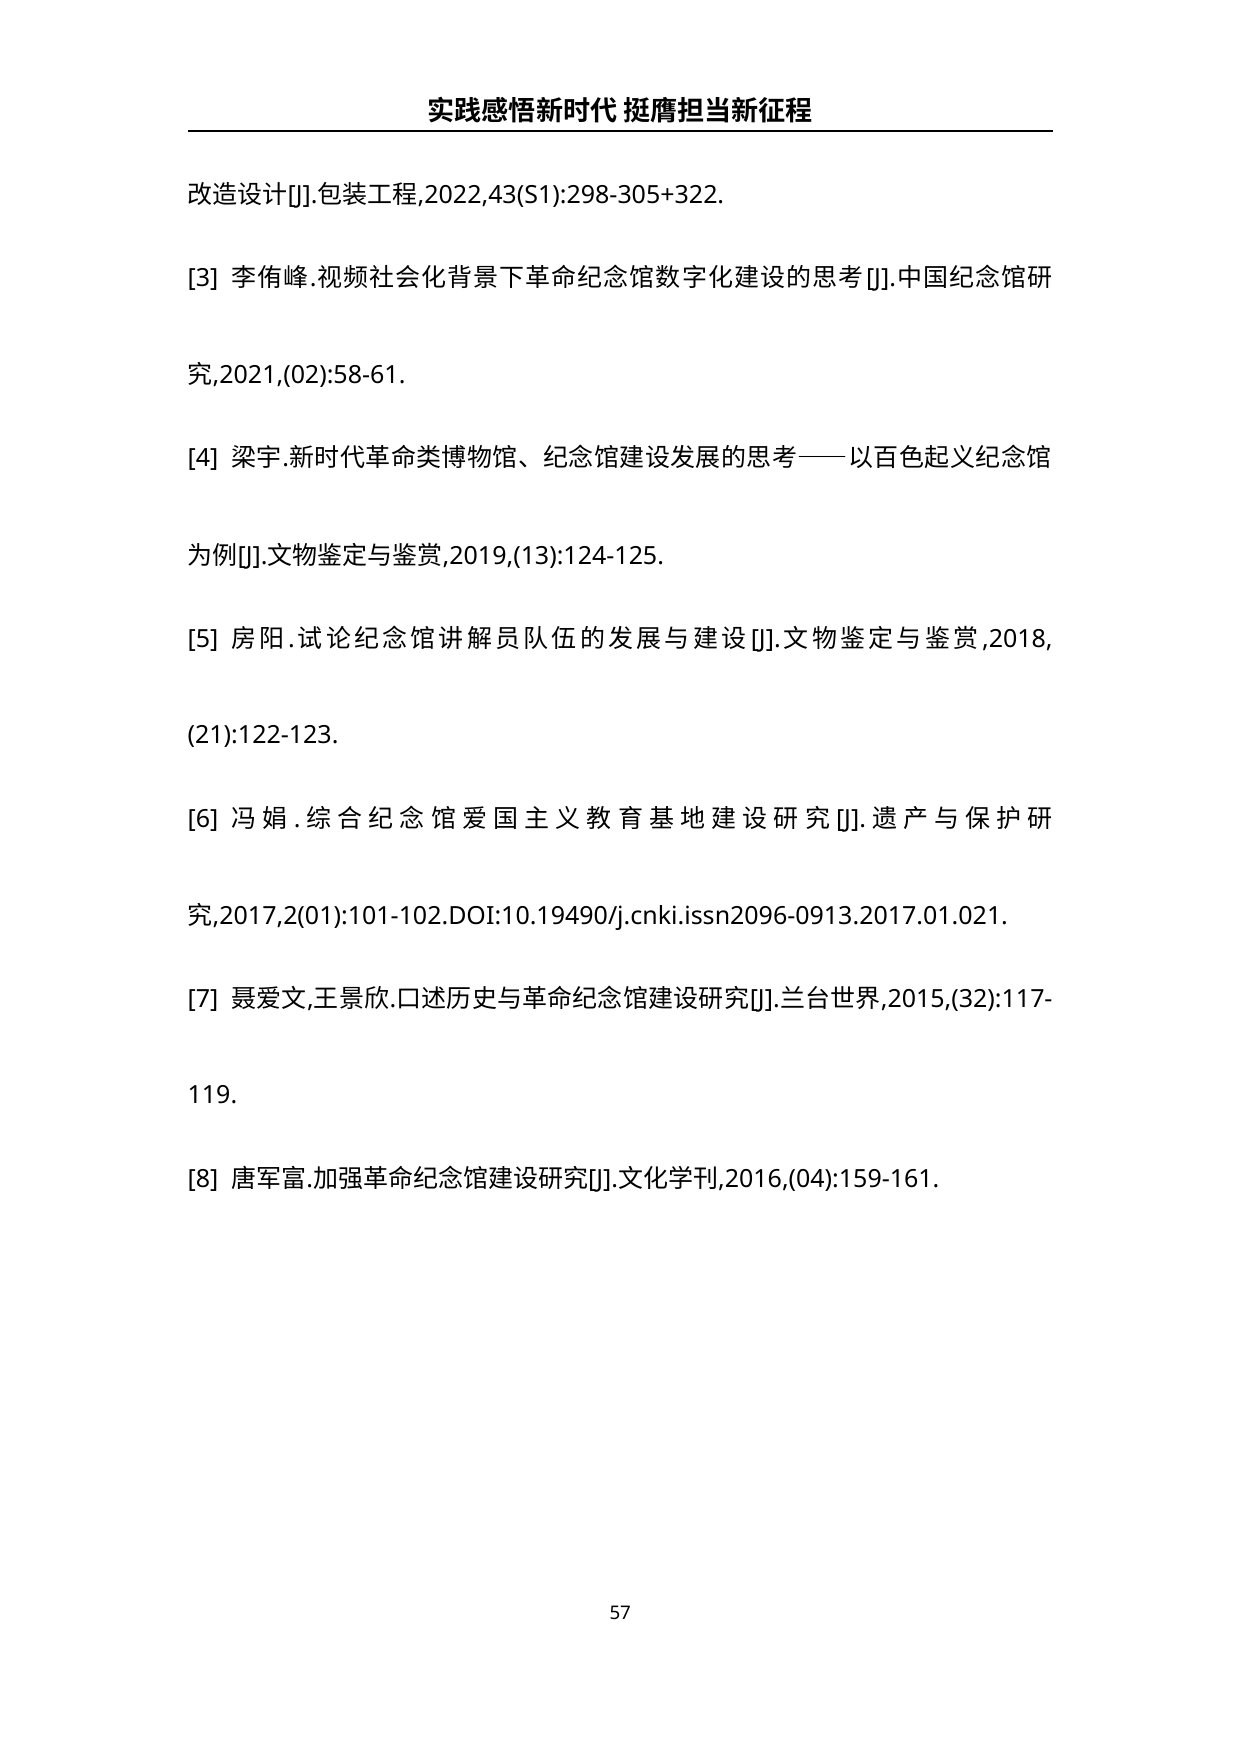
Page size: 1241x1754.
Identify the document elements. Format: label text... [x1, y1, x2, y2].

text [4] 梁宇.新时代革命类博物馆、纪念馆建设发展的思考——以百色起义纪念馆为例[J].文物鉴定与鉴赏,2019,(13):124-125. [187, 423, 1053, 586]
text [5] 房阳.试论纪念馆讲解员队伍的发展与建设[J].文物鉴定与鉴赏,2018,(21):122-123. [187, 604, 1053, 767]
text [3] 李侑峰.视频社会化背景下革命纪念馆数字化建设的思考[J].中国纪念馆研究,2021,(02):58-61. [187, 243, 1053, 405]
text [8] 唐军富.加强革命纪念馆建设研究[J].文化学刊,2016,(04):159-161. [187, 1144, 1053, 1209]
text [187, 160, 1053, 225]
text [6] 冯娟.综合纪念馆爱国主义教育基地建设研究[J].遗产与保护研究,2017,2(01):101-102.DOI:10.19490/j.cnki.issn2096-0913.2017.01.021. [187, 784, 1053, 946]
text [7] 聂爱文,王景欣.口述历史与革命纪念馆建设研究[J].兰台世界,2015,(32):117-119. [187, 964, 1053, 1127]
